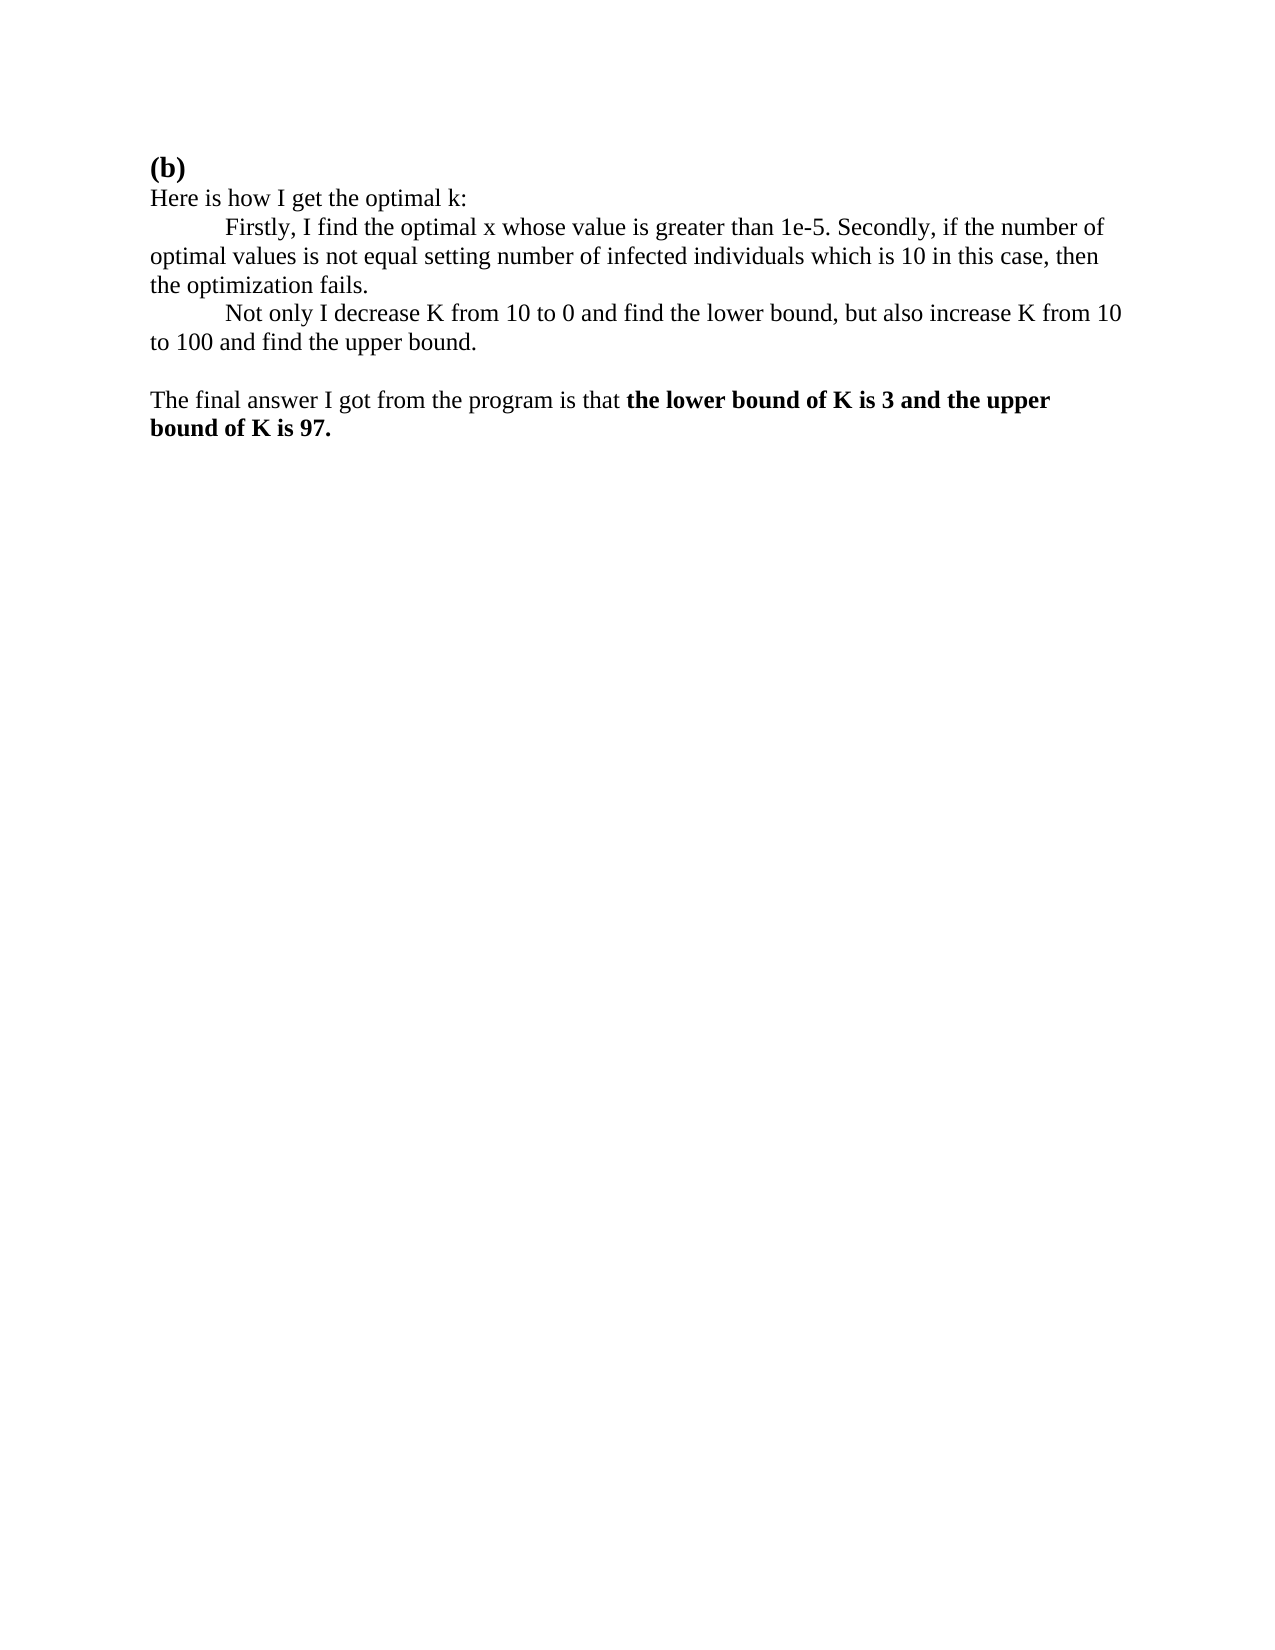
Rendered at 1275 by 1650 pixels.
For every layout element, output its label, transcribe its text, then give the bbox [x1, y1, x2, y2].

text (b) [150, 150, 1125, 183]
text Firstly, I find the optimal x whose value is greater than 1e-5. Secondly, if the number of optimal values is not equal setting number of infected individuals which is 10 in this case, then the optimization fails. [150, 212, 1125, 298]
text Not only I decrease K from 10 to 0 and find the lower bound, but also increase K from 10 to 100 and find the upper bound. [150, 298, 1125, 356]
text Here is how I get the optimal k: [150, 183, 1125, 212]
text The final answer I got from the program is that the lower bound of K is 3 and the upper bound of K is 97. [150, 385, 1125, 442]
